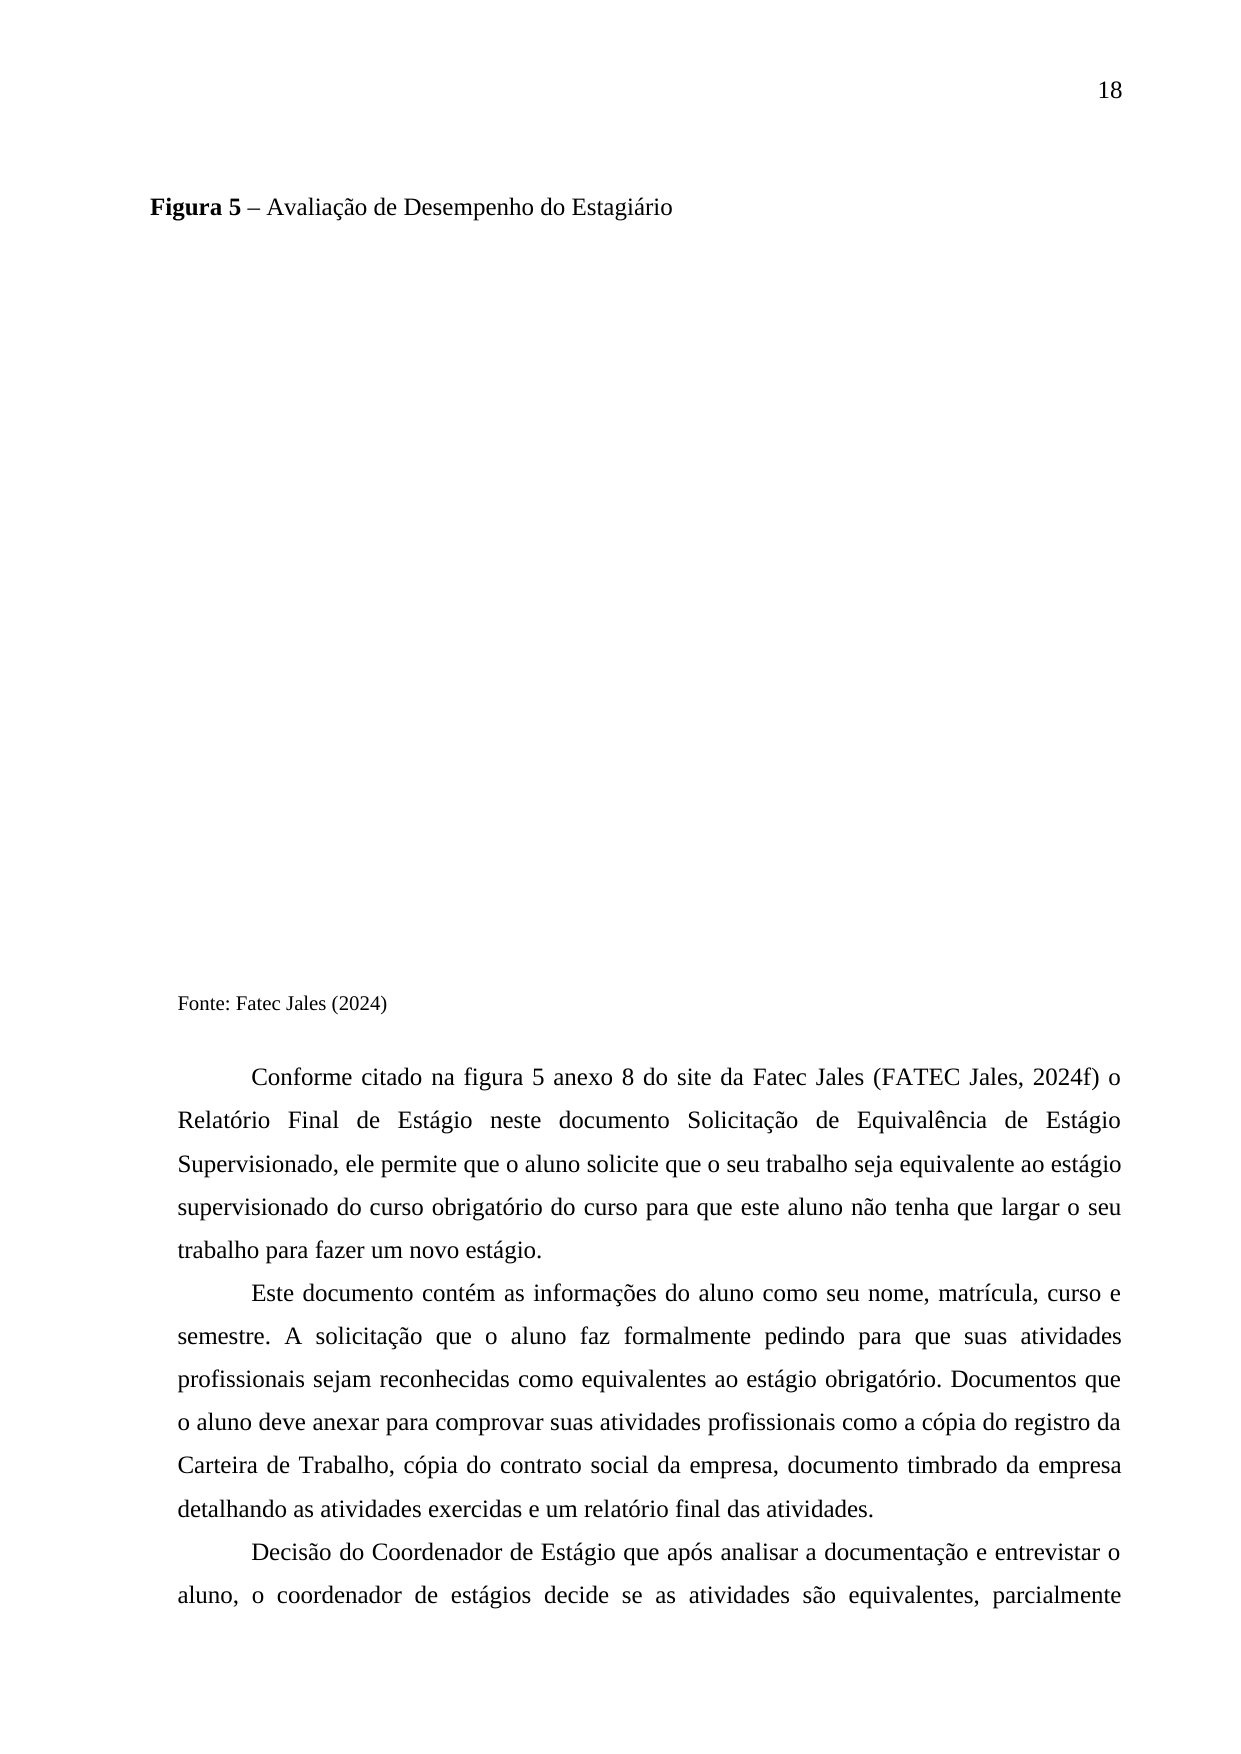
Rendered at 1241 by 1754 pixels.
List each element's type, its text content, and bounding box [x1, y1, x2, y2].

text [177, 1537, 1122, 1609]
text Este documento contém as informações do aluno como seu nome, matrícula, curso e semestre. A solicitação que o aluno faz formalmente pedindo para que suas atividades profissionais sejam reconhecidas como equivalentes ao estágio obrigatório. Documentos que o aluno deve anexar para comprovar suas atividades profissionais como a cópia do registro da Carteira de Trabalho, cópia do contrato social da empresa, documento timbrado da empresa detalhando as atividades exercidas e um relatório final das atividades. [177, 1278, 1122, 1522]
text Conforme citado na figura 5 anexo 8 do site da Fatec Jales (FATEC Jales, 2024f) o Relatório Final de Estágio neste documento Solicitação de Equivalência de Estágio Supervisionado, ele permite que o aluno solicite que o seu trabalho seja equivalente ao estágio supervisionado do curso obrigatório do curso para que este aluno não tenha que largar o seu trabalho para fazer um novo estágio. [177, 1062, 1122, 1264]
text Fonte: Fatec Jales (2024) [177, 990, 1122, 1014]
